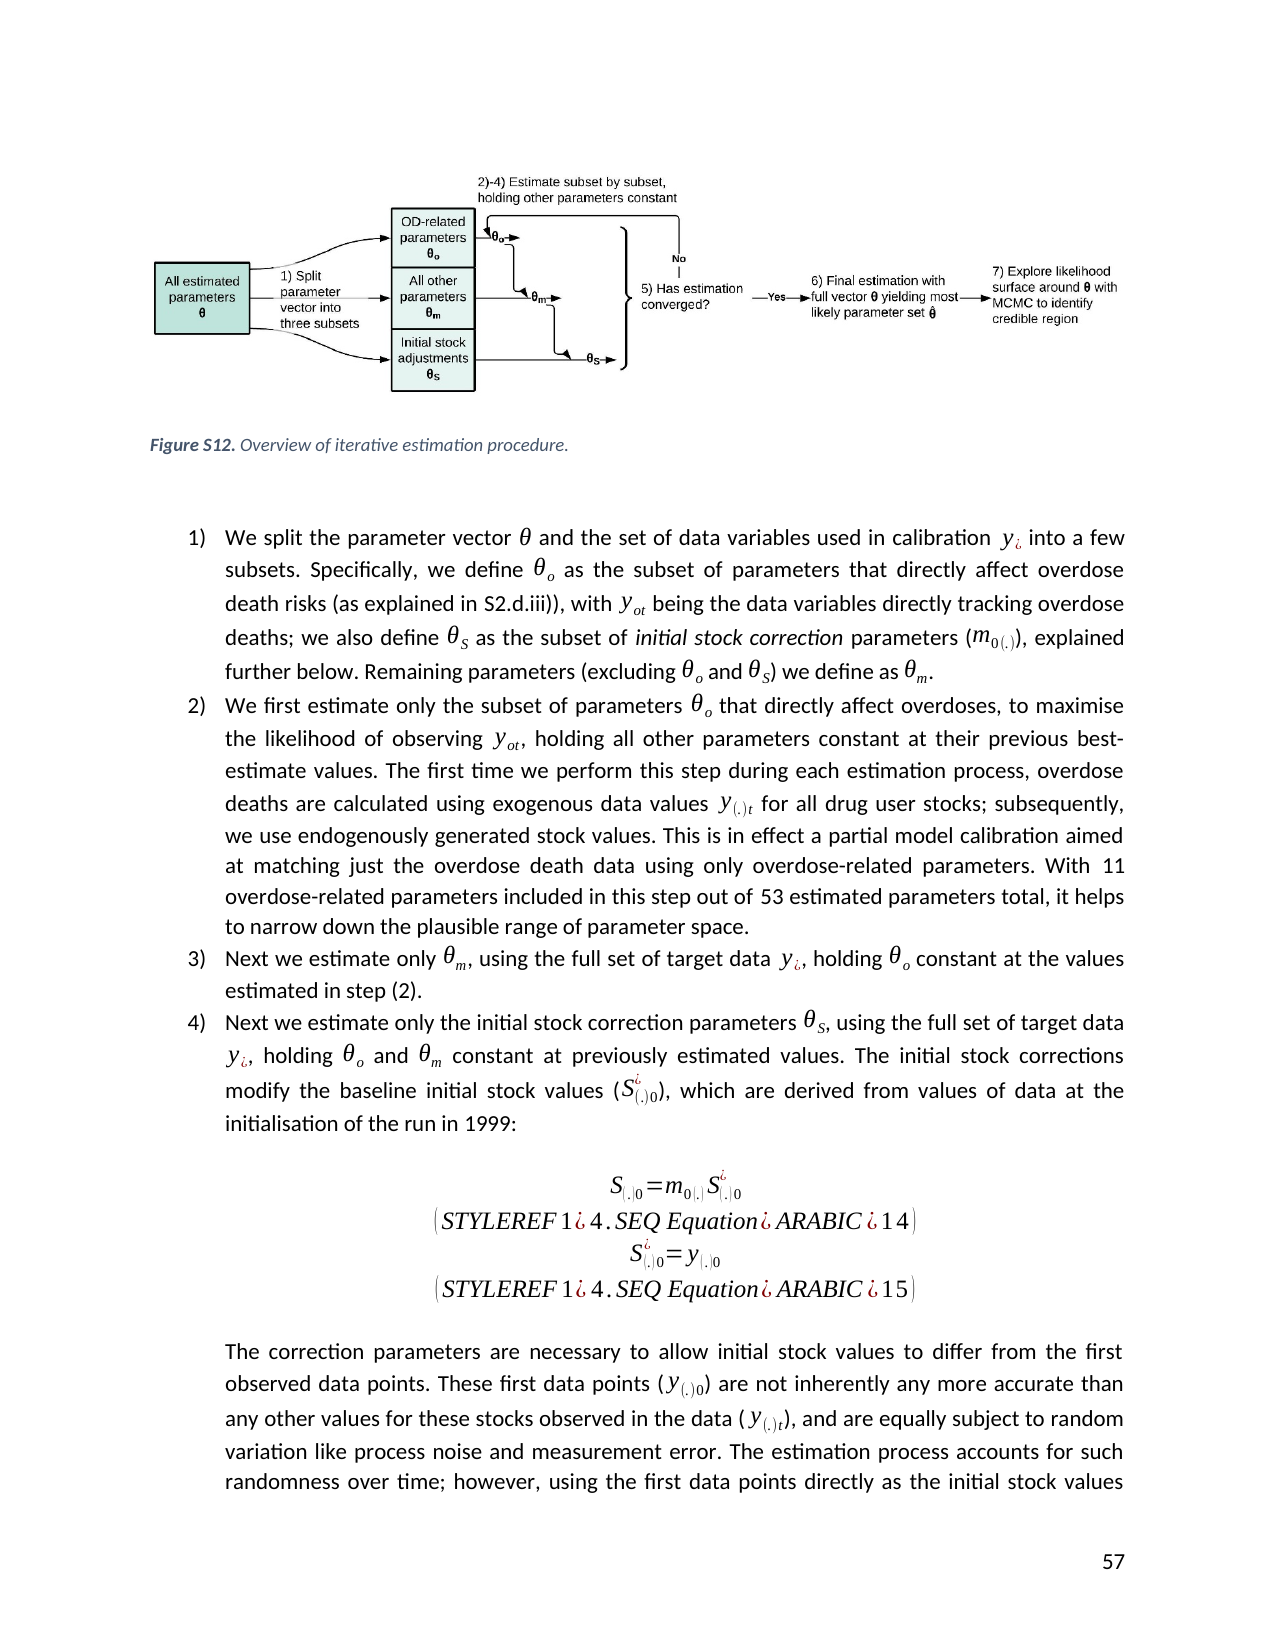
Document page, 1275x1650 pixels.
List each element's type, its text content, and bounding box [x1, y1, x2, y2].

picture [150, 150, 1125, 414]
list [225, 1337, 1125, 1495]
list Next we estimate only the initial stock correction parameters , using the full set of target data , holding and constant at previously estimated values. The initial stock corrections modify the baseline initial stock values (), which are derived from values of data at the initialisation of the run in 1999: [187, 1006, 1125, 1137]
list Next we estimate only , using the full set of target data , holding constant at the values estimated in step (2). [187, 942, 1125, 1004]
text Figure S12. Overview of iterative estimation procedure. [150, 433, 1125, 456]
list We first estimate only the subset of parameters that directly affect overdoses, to maximise the likelihood of observing , holding all other parameters constant at their previous best-estimate values. The first time we perform this step during each estimation process, overdose deaths are calculated using exogenous data values for all drug user stocks; subsequently, we use endogenously generated stock values. This is in effect a partial model calibration aimed at matching just the overdose death data using only overdose-related parameters. With 11 overdose-related parameters included in this step out of 53 estimated parameters total, it helps to narrow down the plausible range of parameter space. [187, 689, 1125, 940]
list We split the parameter vector and the set of data variables used in calibration into a few subsets. Specifically, we define as the subset of parameters that directly affect overdose death risks (as explained in S2.d.iii)), with being the data variables directly tracking overdose deaths; we also define as the subset of initial stock correction parameters (), explained further below. Remaining parameters (excluding and ) we define as . [187, 523, 1125, 687]
